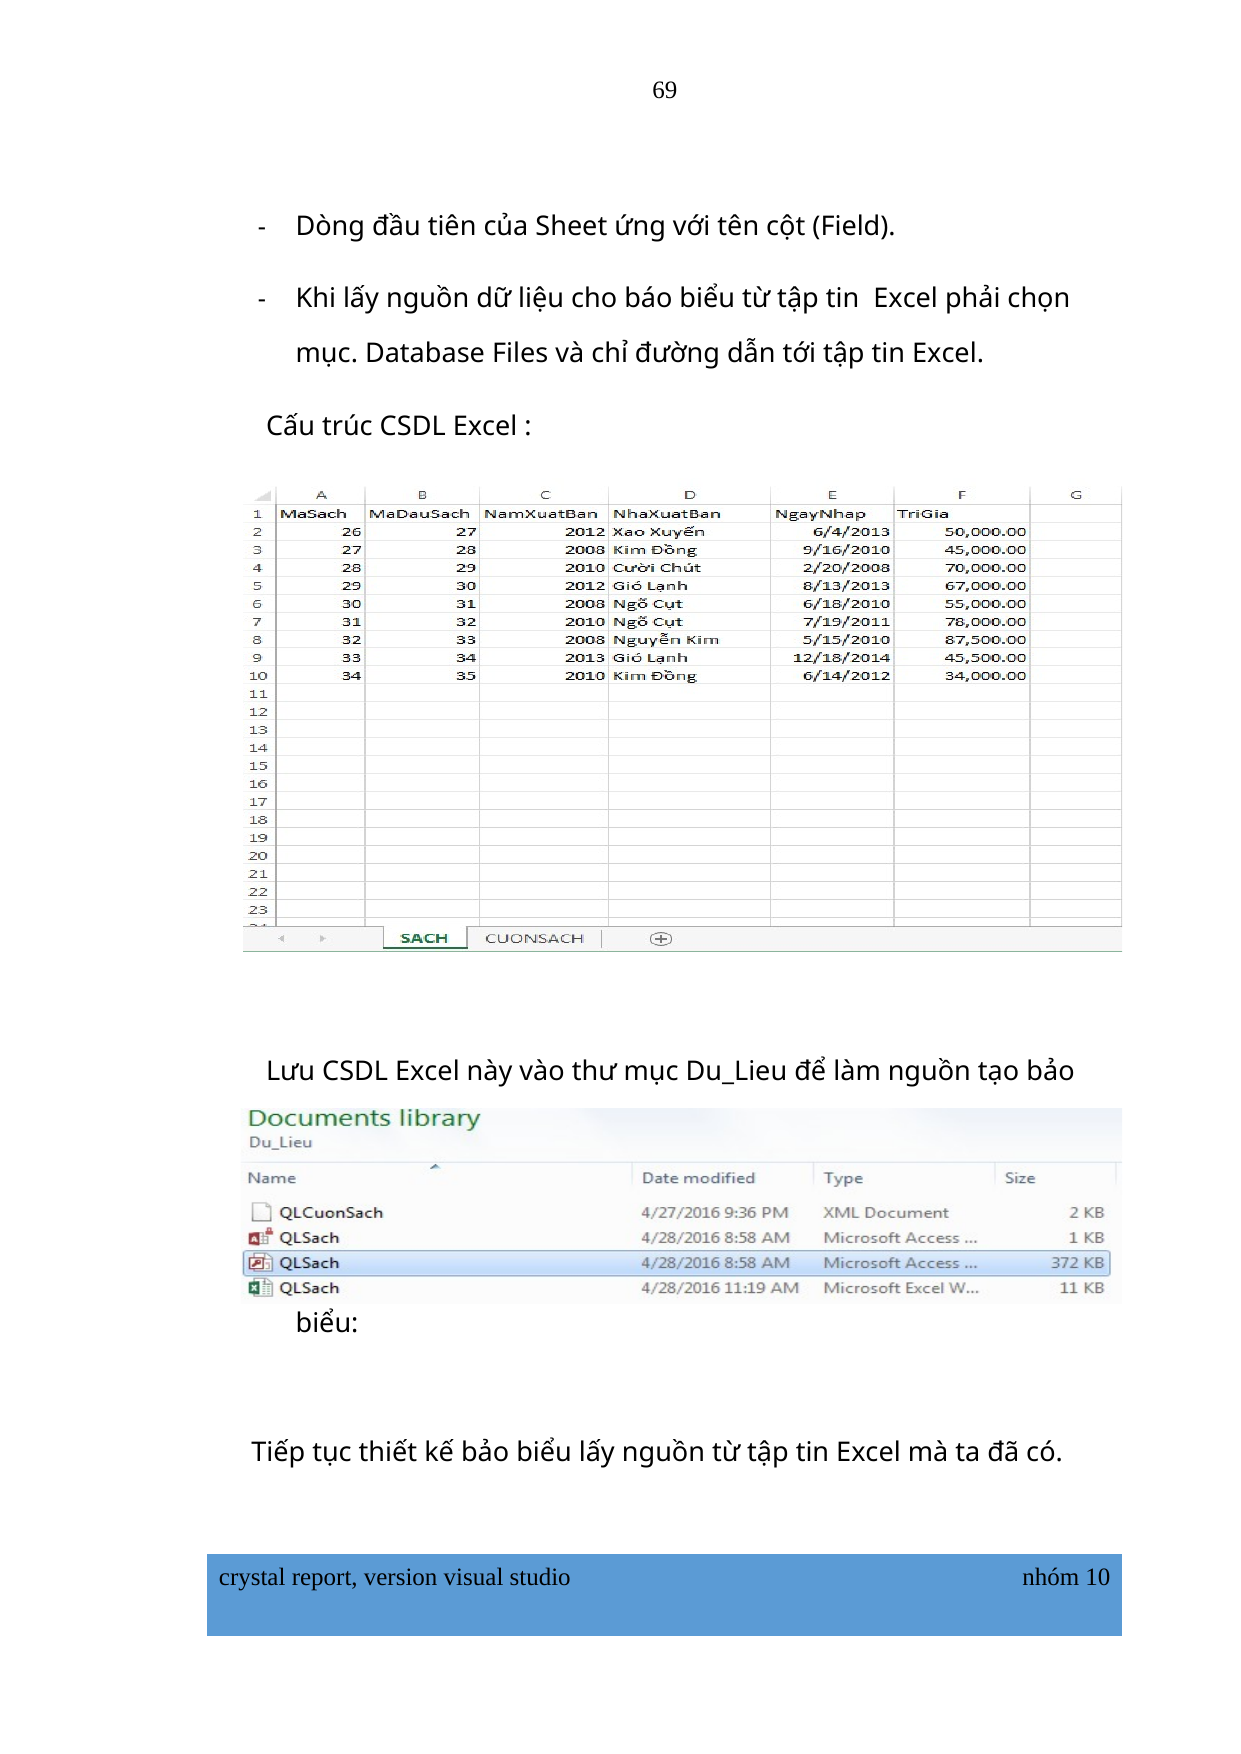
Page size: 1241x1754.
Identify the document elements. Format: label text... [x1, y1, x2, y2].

text Cấu trúc CSDL Excel : [266, 406, 1122, 443]
list Dòng đầu tiên của Sheet ứng với tên cột (Field). [258, 207, 1122, 244]
picture [243, 478, 1123, 952]
picture [240, 1108, 1123, 1304]
text Lưu CSDL Excel này vào thư mục Du_Lieu để làm nguồn tạo bảo biểu: [266, 1052, 1122, 1108]
list Khi lấy nguồn dữ liệu cho báo biểu từ tập tin Excel phải chọn mục. Database Files và chỉ đường dẫn tới tập tin Excel. [258, 279, 1122, 371]
text Lưu CSDL Excel này vào thư mục Du_Lieu để làm nguồn tạo bảo biểu: [266, 1304, 1122, 1340]
text Tiếp tục thiết kế bảo biểu lấy nguồn từ tập tin Excel mà ta đã có. [251, 1432, 1122, 1469]
